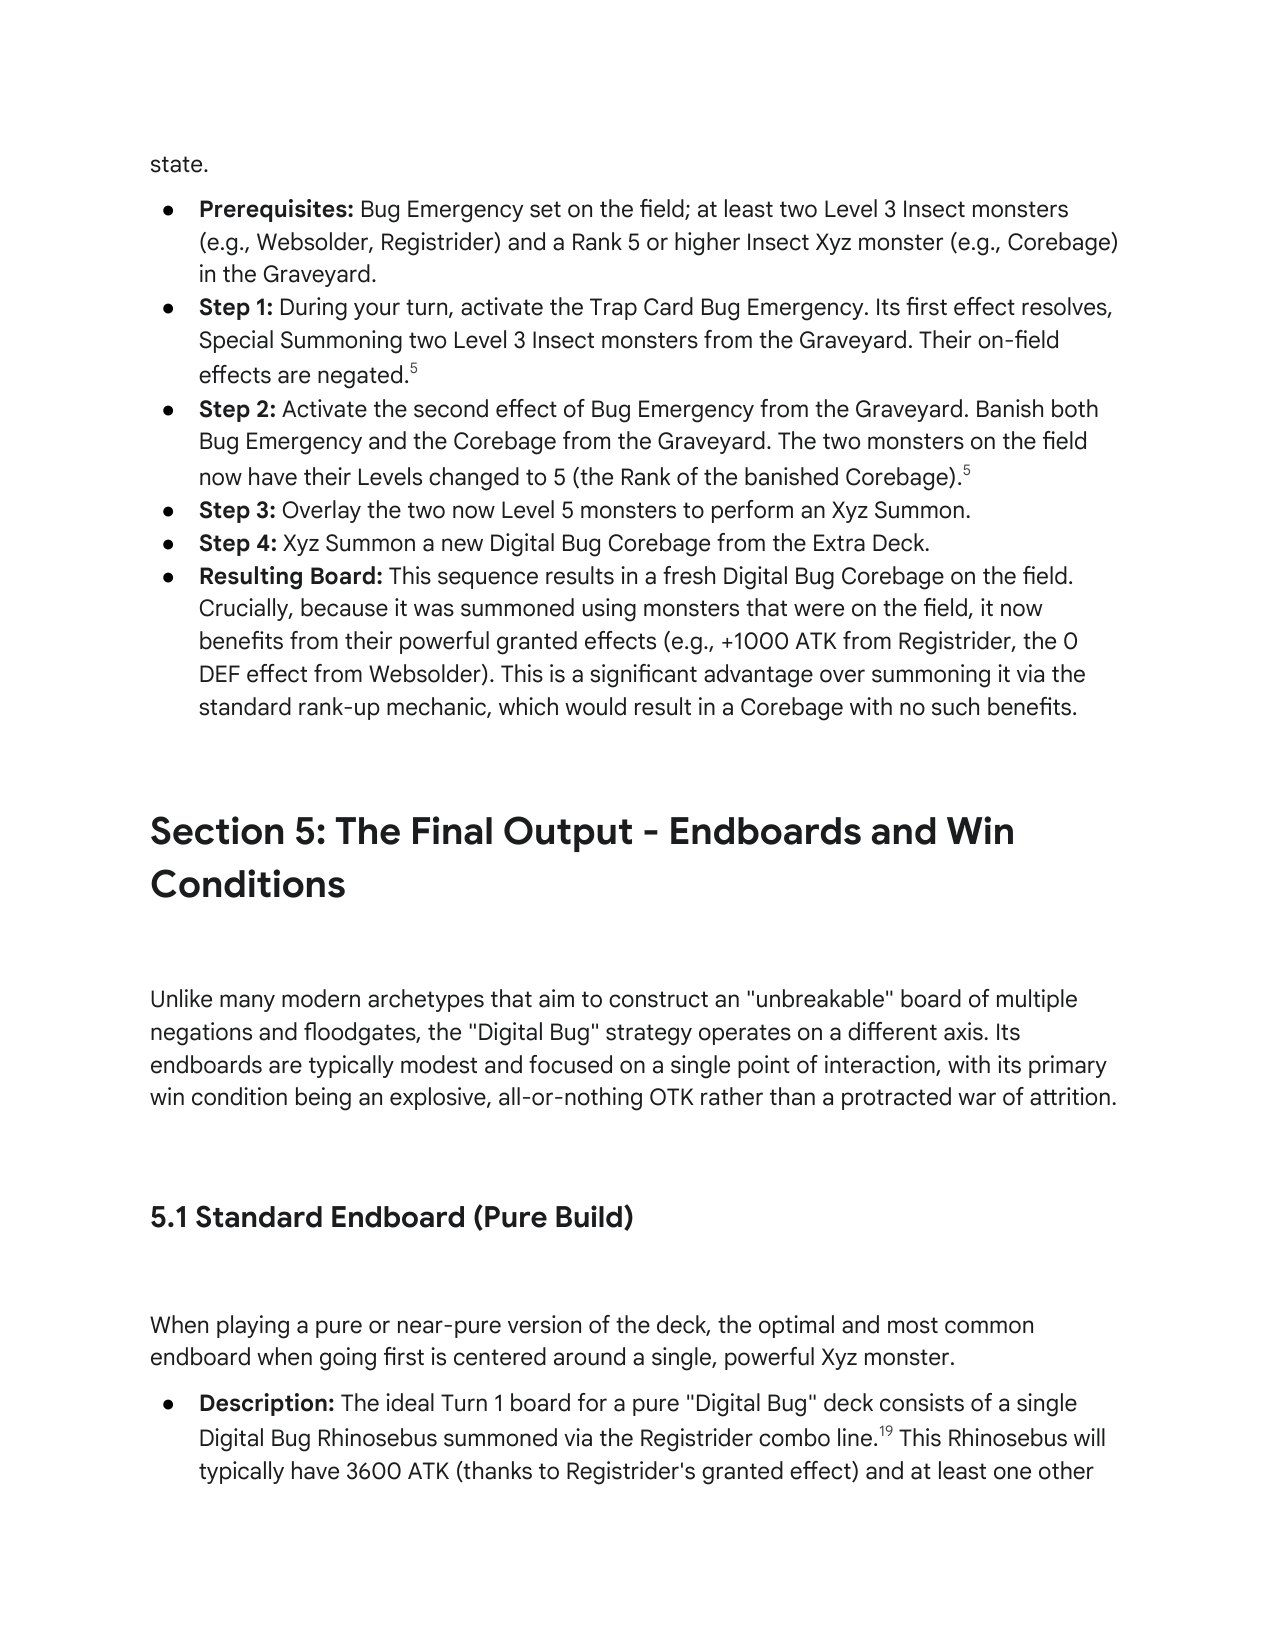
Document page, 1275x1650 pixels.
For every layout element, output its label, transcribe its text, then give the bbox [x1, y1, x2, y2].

list Prerequisites: Bug Emergency set on the field; at least two Level 3 Insect monsters (e.g., Websolder, Registrider) and a Rank 5 or higher Insect Xyz monster (e.g., Corebage) in the Graveyard. [161, 195, 1125, 289]
list Step 3: Overlay the two now Level 5 monsters to perform an Xyz Summon. [161, 496, 1125, 525]
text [150, 150, 1125, 179]
list Step 4: Xyz Summon a new Digital Bug Corebage from the Extra Deck. [161, 529, 1125, 558]
list Step 1: During your turn, activate the Trap Card Bug Emergency. Its first effect resolves, Special Summoning two Level 3 Insect monsters from the Graveyard. Their on-field effects are negated.5 [161, 293, 1125, 391]
text Unlike many modern archetypes that aim to construct an "unbreakable" board of multiple negations and floodgates, the "Digital Bug" strategy operates on a different axis. Its endboards are typically modest and focused on a single point of interaction, with its primary win condition being an explosive, all-or-nothing OTK rather than a protracted war of attrition. [150, 985, 1125, 1112]
list Resulting Board: This sequence results in a fresh Digital Bug Corebage on the field. Crucially, because it was summoned using monsters that were on the field, it now benefits from their powerful granted effects (e.g., +1000 ATK from Registrider, the 0 DEF effect from Websolder). This is a significant advantage over summoning it via the standard rank-up mechanic, which would result in a Corebage with no such benefits. [161, 562, 1125, 721]
subtitle 5.1 Standard Endboard (Pure Build) [150, 1199, 1125, 1236]
subtitle Section 5: The Final Output - Endboards and Win Conditions [150, 808, 1125, 909]
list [161, 1389, 1125, 1486]
text When playing a pure or near-pure version of the deck, the optimal and most common endboard when going first is centered around a single, powerful Xyz monster. [150, 1311, 1125, 1372]
list Step 2: Activate the second effect of Bug Emergency from the Graveyard. Banish both Bug Emergency and the Corebage from the Graveyard. The two monsters on the field now have their Levels changed to 5 (the Rank of the banished Corebage).5 [161, 395, 1125, 492]
